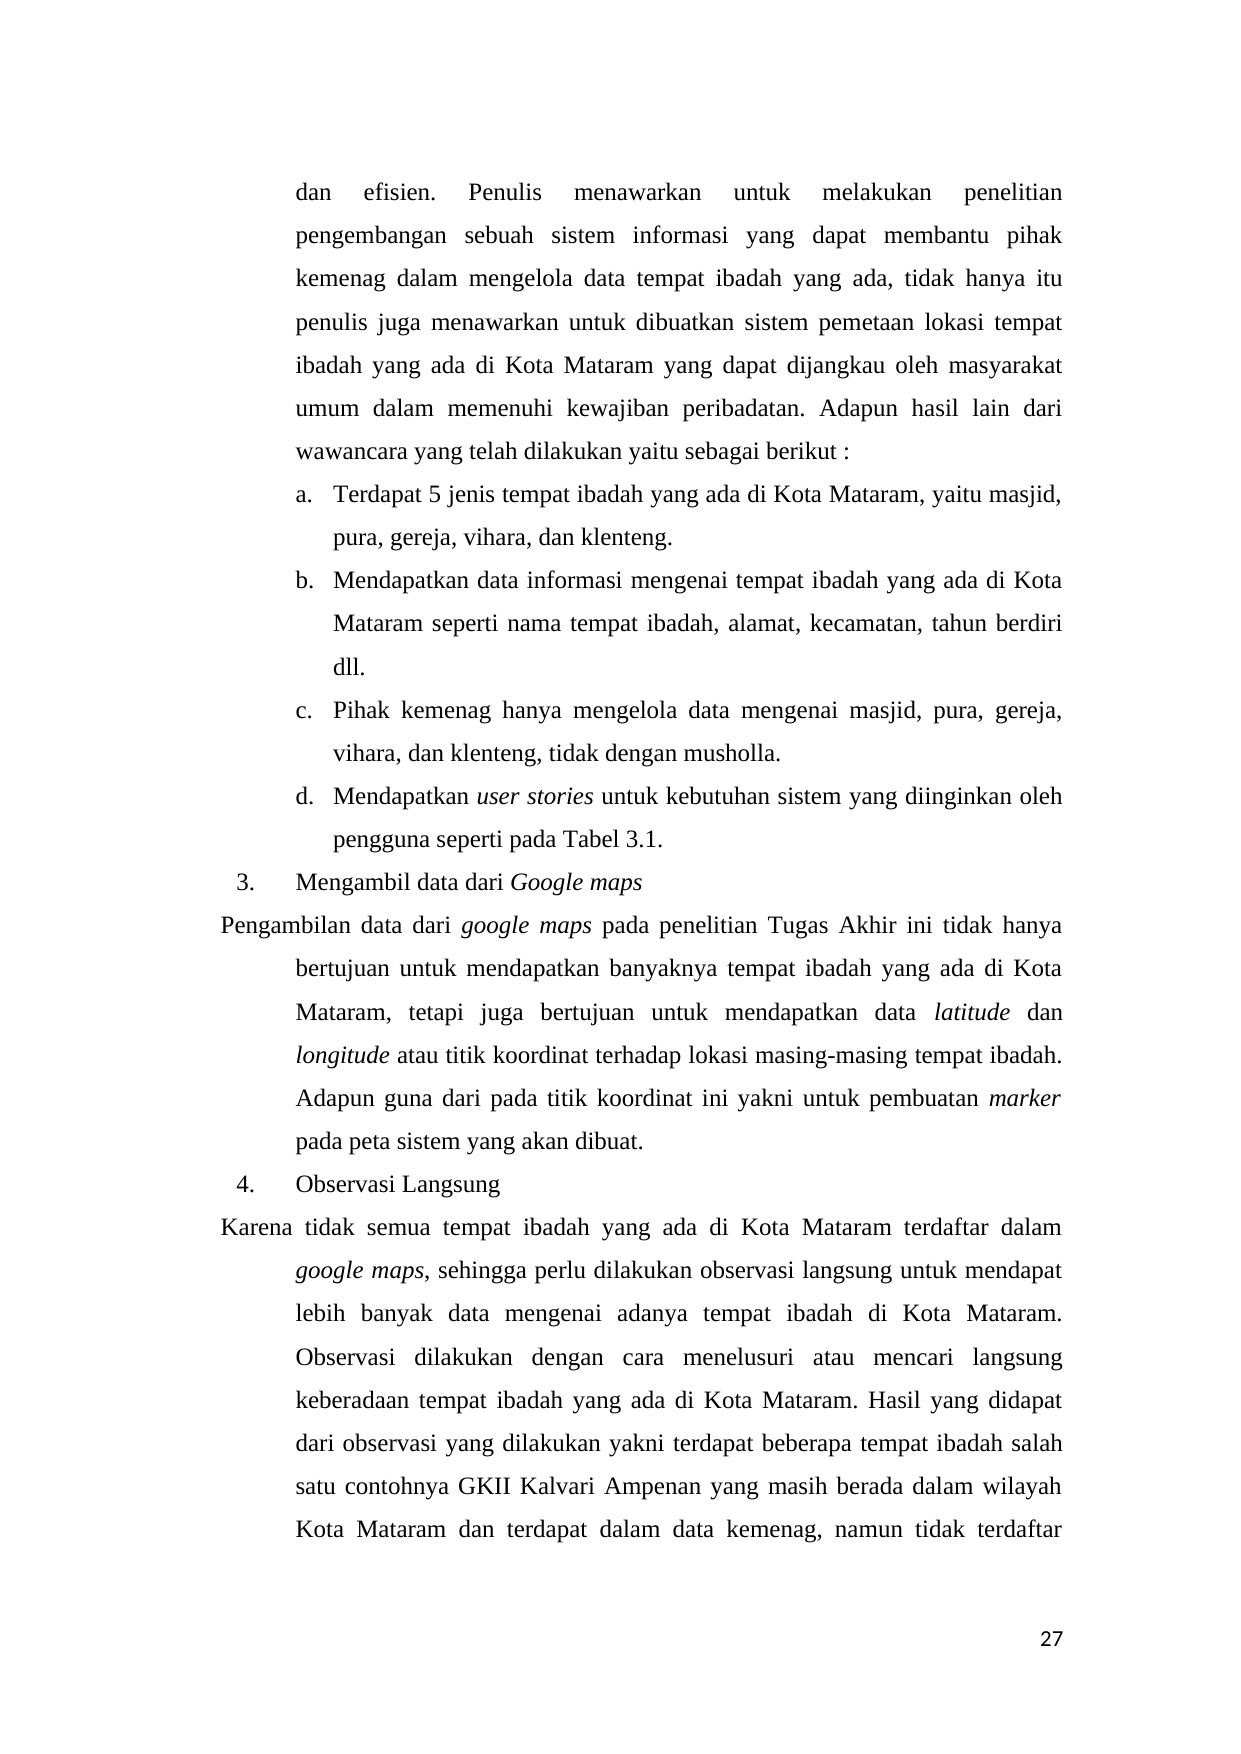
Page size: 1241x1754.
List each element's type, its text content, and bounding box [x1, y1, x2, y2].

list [220, 1212, 1063, 1543]
list Mengambil data dari Google maps [236, 867, 1063, 896]
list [220, 177, 1063, 465]
list Observasi Langsung [236, 1169, 1063, 1198]
list Pihak kemenag hanya mengelola data mengenai masjid, pura, gereja, vihara, dan klenteng, tidak dengan musholla. [295, 695, 1063, 767]
list Terdapat 5 jenis tempat ibadah yang ada di Kota Mataram, yaitu masjid, pura, gereja, vihara, dan klenteng. [295, 479, 1063, 551]
list Mendapatkan user stories untuk kebutuhan sistem yang diinginkan oleh pengguna seperti pada Tabel 3.1. [295, 781, 1063, 853]
list Pengambilan data dari google maps pada penelitian Tugas Akhir ini tidak hanya bertujuan untuk mendapatkan banyaknya tempat ibadah yang ada di Kota Mataram, tetapi juga bertujuan untuk mendapatkan data latitude dan longitude atau titik koordinat terhadap lokasi masing-masing tempat ibadah. Adapun guna dari pada titik koordinat ini yakni untuk pembuatan marker pada peta sistem yang akan dibuat. [220, 910, 1063, 1155]
list Mendapatkan data informasi mengenai tempat ibadah yang ada di Kota Mataram seperti nama tempat ibadah, alamat, kecamatan, tahun berdiri dll. [295, 565, 1063, 680]
